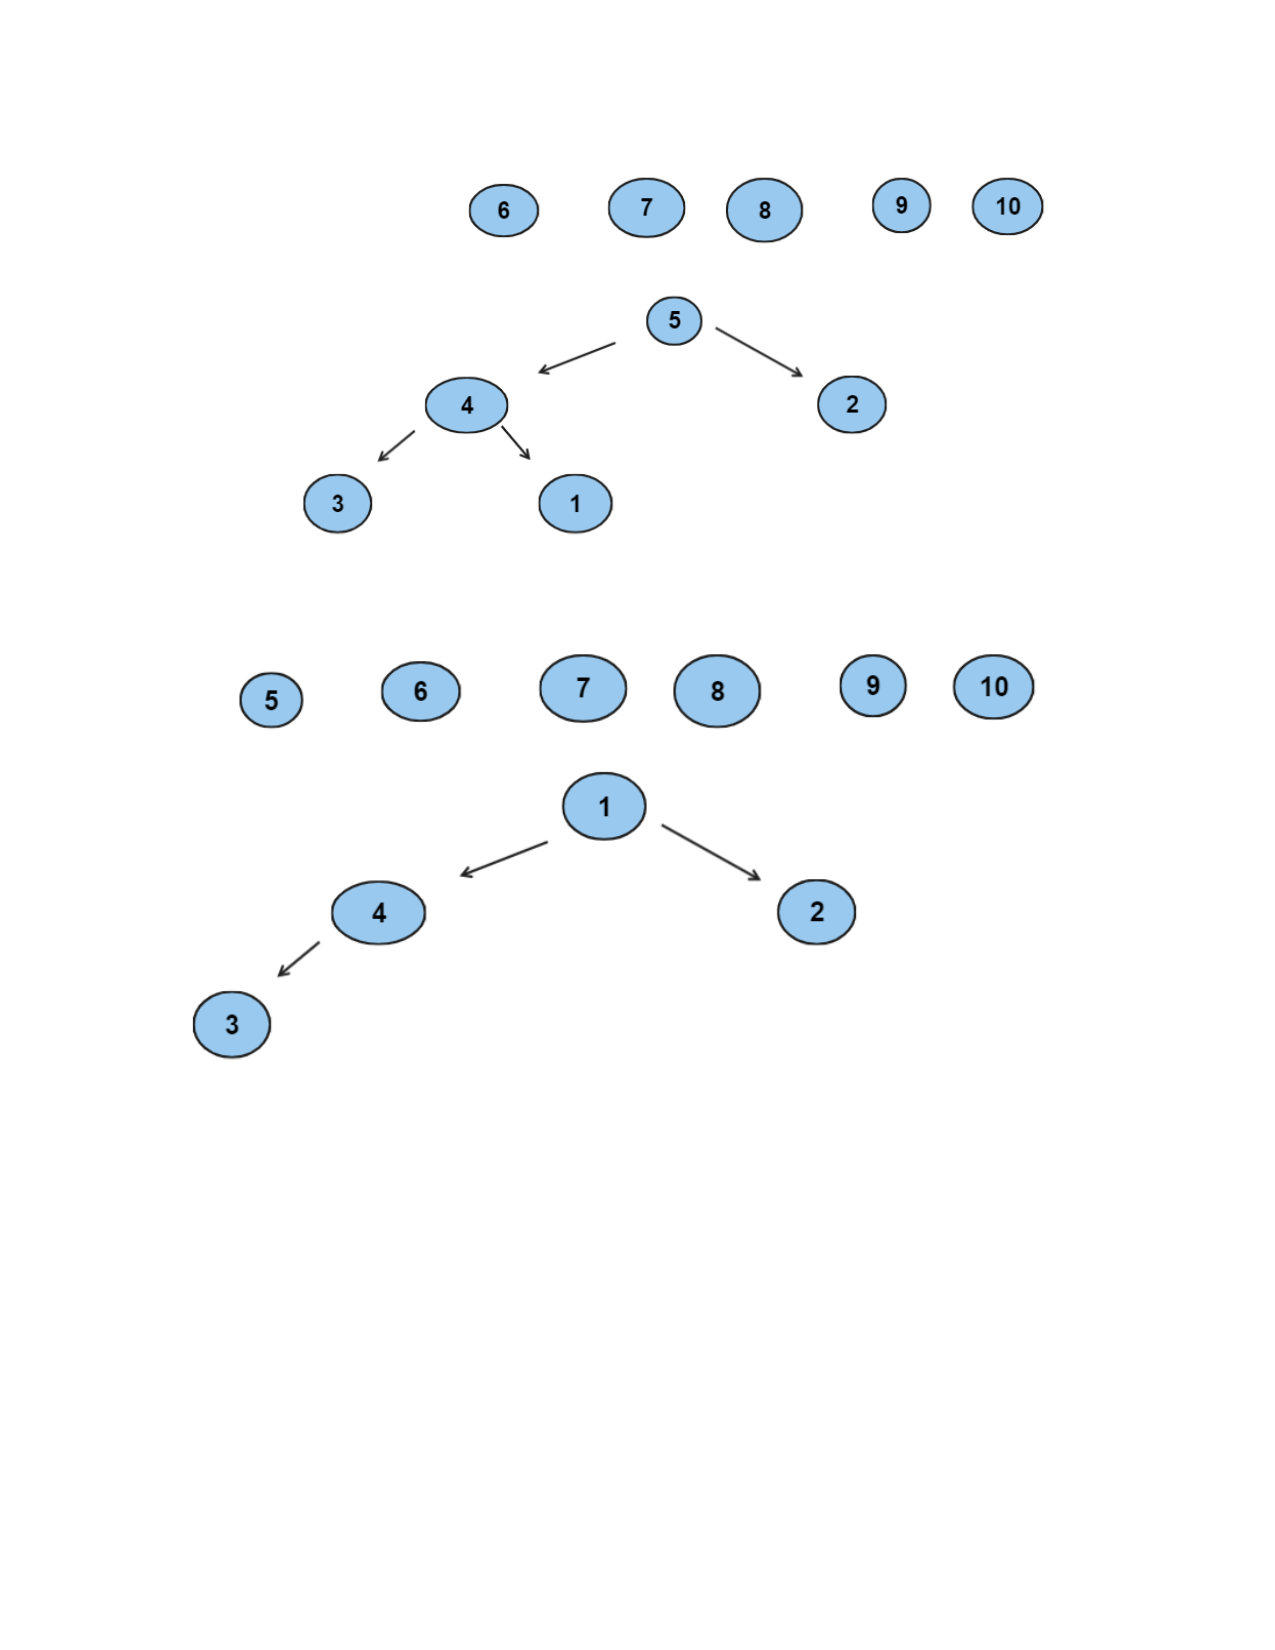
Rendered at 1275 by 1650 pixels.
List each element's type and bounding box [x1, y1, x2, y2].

picture [150, 150, 1125, 589]
picture [150, 596, 1125, 1102]
